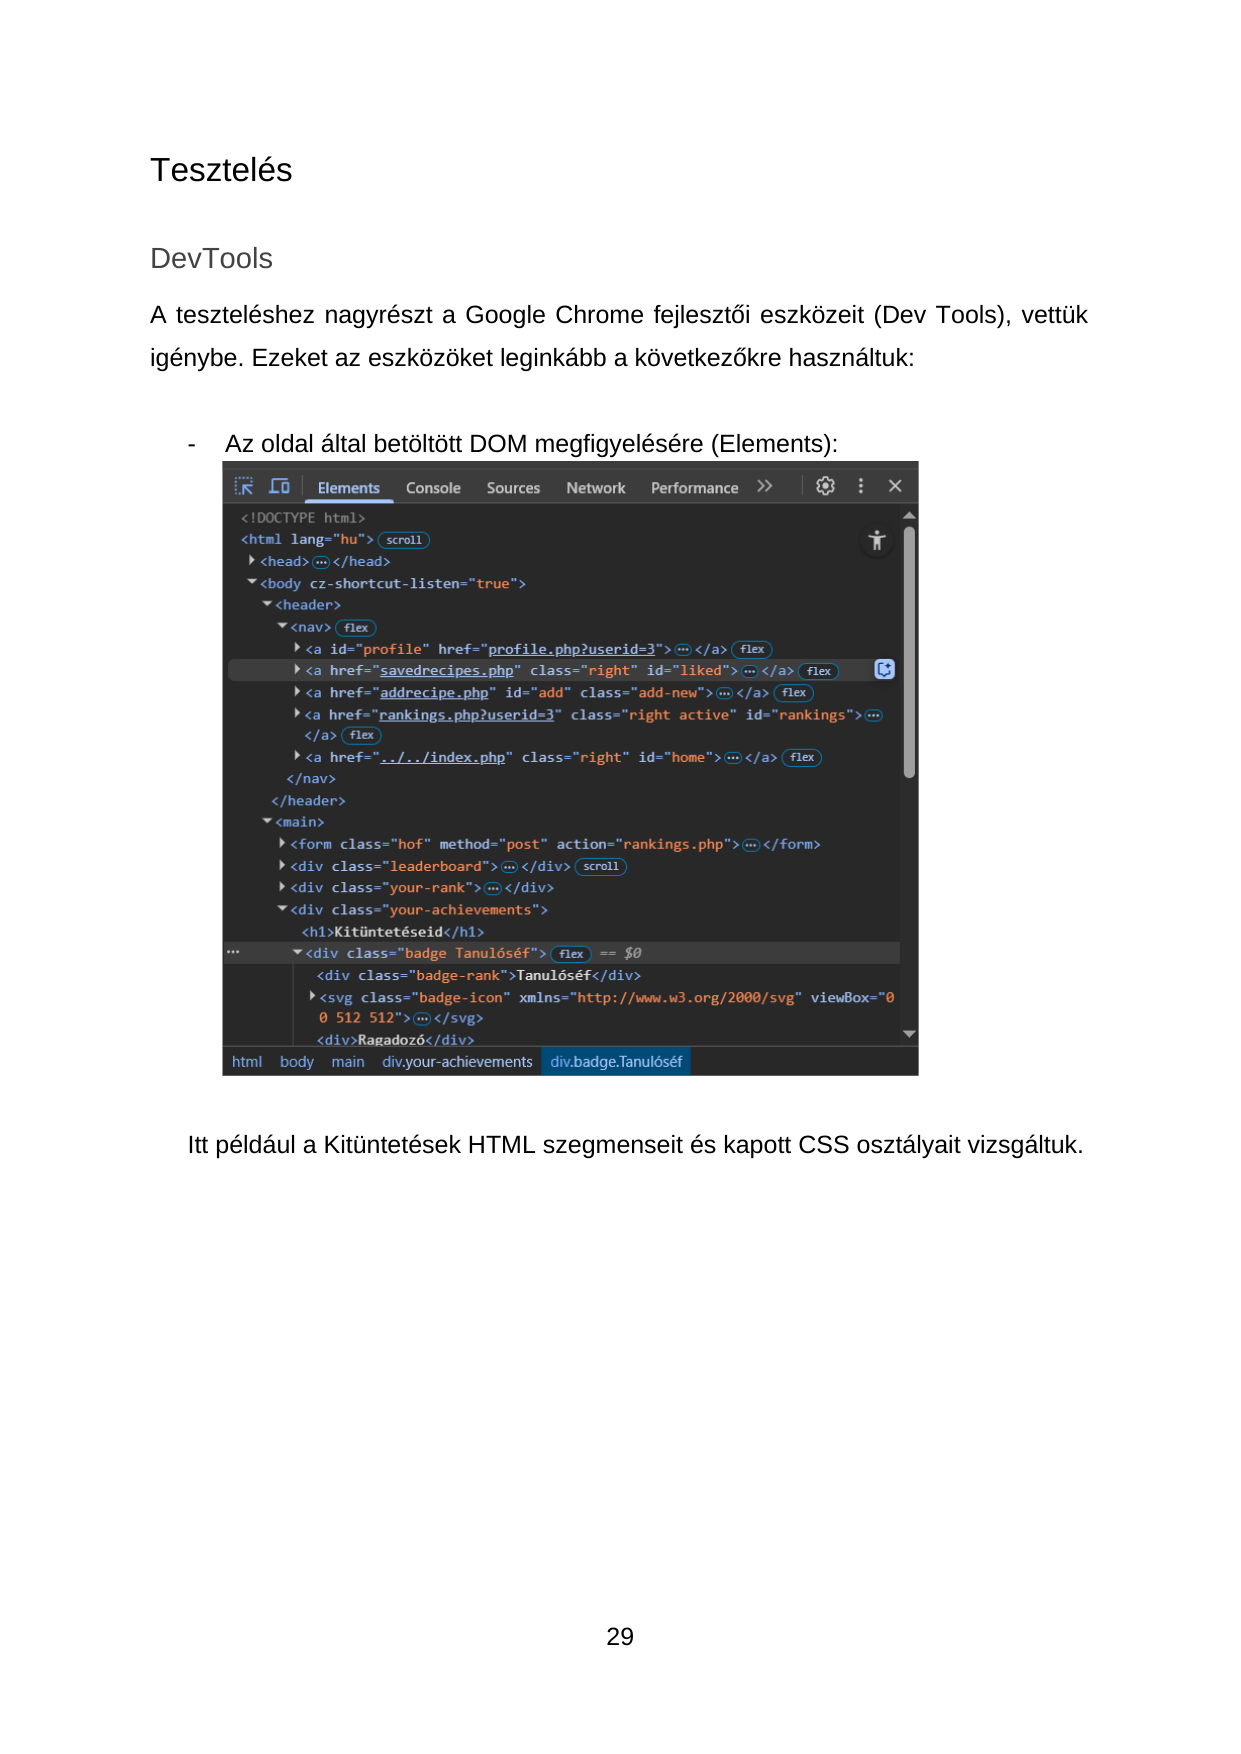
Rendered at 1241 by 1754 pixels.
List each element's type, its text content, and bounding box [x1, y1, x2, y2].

text A teszteléshez nagyrészt a Google Chrome fejlesztői eszközeit (Dev Tools), vettük igénybe. Ezeket az eszközöket leginkább a következőkre használtuk: [150, 299, 1090, 371]
subtitle Tesztelés [150, 150, 1090, 188]
picture [222, 461, 919, 1076]
list Az oldal által betöltött DOM megfigyelésére (Elements): [187, 429, 1090, 458]
subtitle DevTools [150, 241, 1090, 274]
